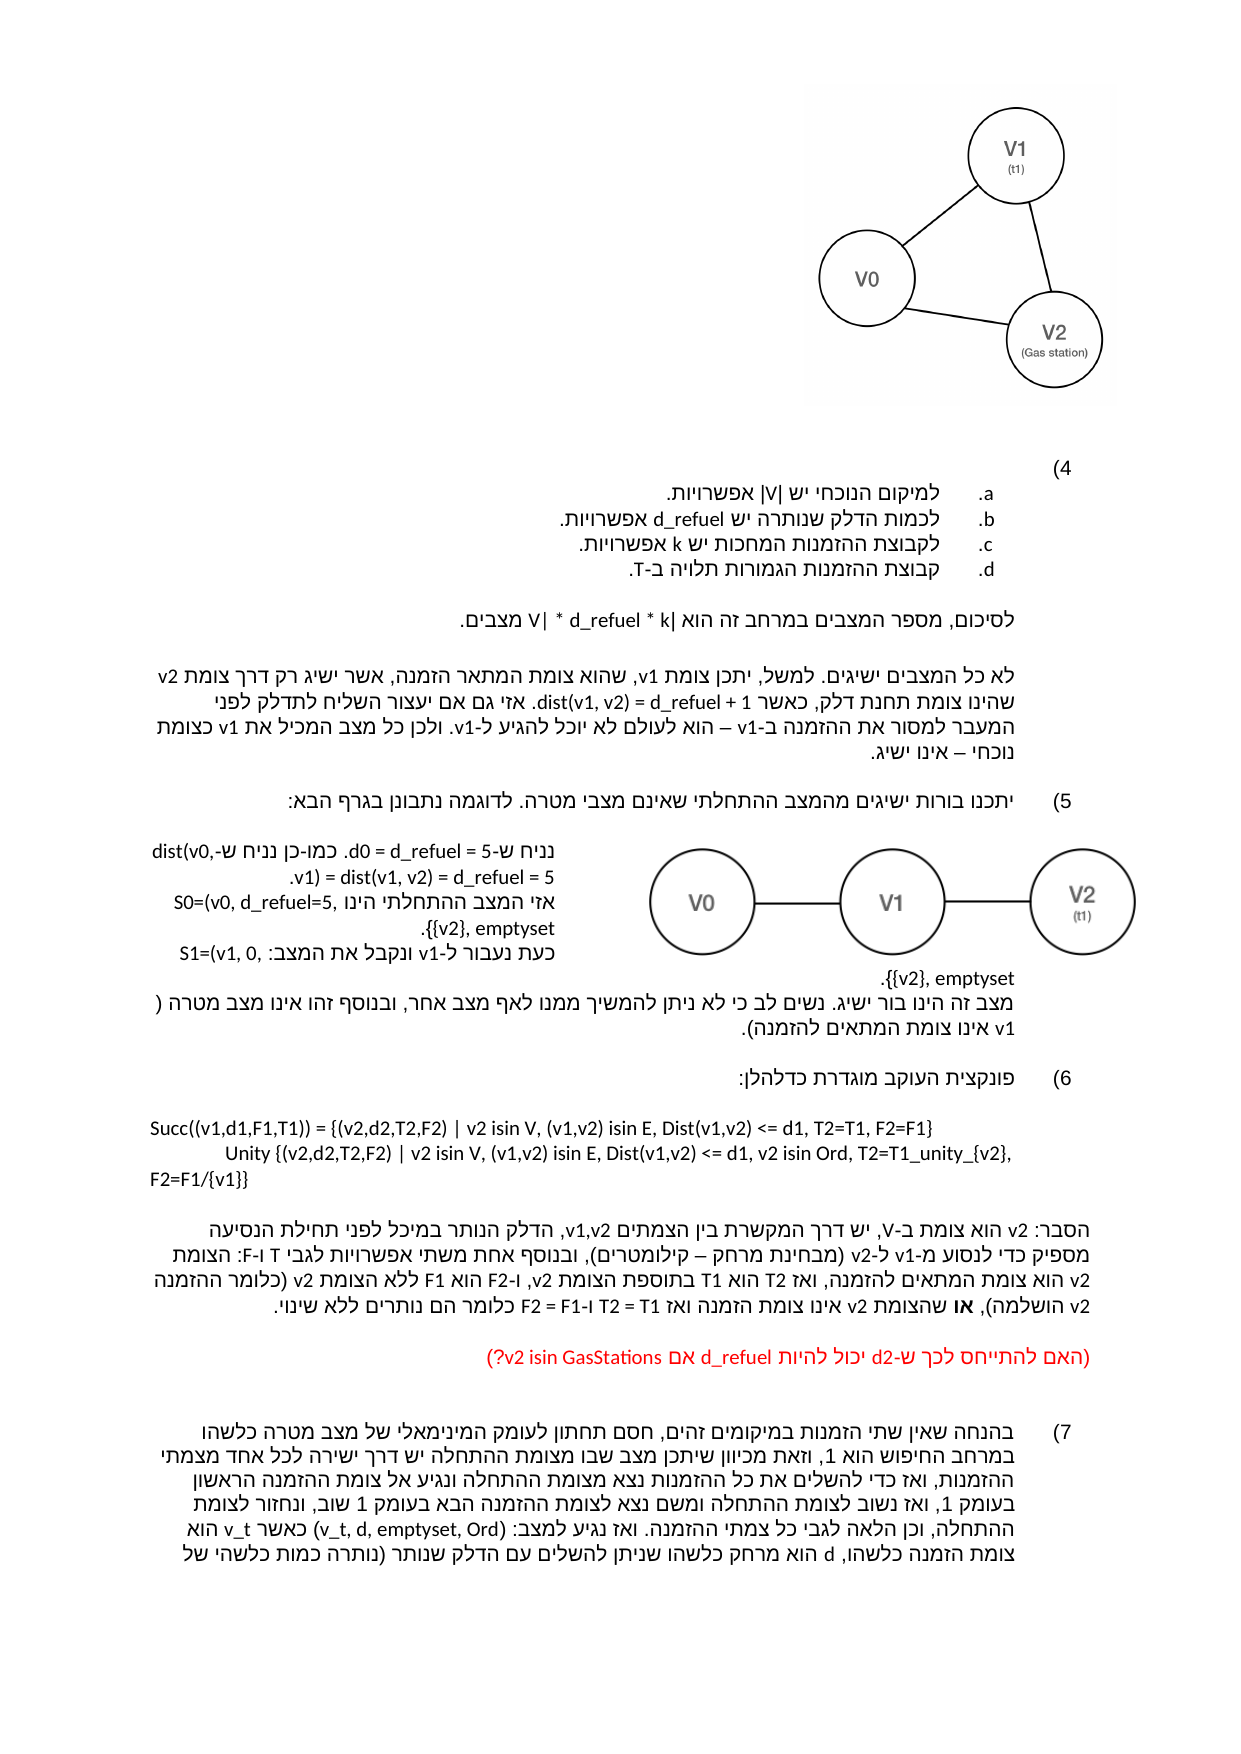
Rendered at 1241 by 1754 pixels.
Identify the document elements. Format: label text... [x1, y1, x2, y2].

text הסבר: v2 הוא צומת ב-V, יש דרך המקשרת בין הצמתים v1,v2, הדלק הנותר במיכל לפני תחילת הנסיעה מספיק כדי לנסוע מ-v1 ל-v2 (מבחינת מרחק – קילומטרים), ובנוסף אחת משתי אפשרויות לגבי T ו-F: הצומת v2 הוא צומת המתאים להזמנה, ואז T2 הוא T1 בתוספת הצומת v2, ו-F2 הוא F1 ללא הצומת v2 (כלומר ההזמנה v2 הושלמה), או שהצומת v2 אינו צומת הזמנה ואז T2 = T1 ו-F2 = F1 כלומר הם נותרים ללא שינוי. [150, 1217, 1090, 1318]
text אזי המצב ההתחלתי הינו S0=(v0, d_refuel=5, {v2}, emptyset}. [150, 889, 648, 940]
text לסיכום, מספר המצבים במרחב זה הוא |V| * d_refuel * k מצבים. [150, 607, 1053, 633]
text (האם להתייחס לכך ש-d2 יכול להיות d_refuel אם v2 isin GasStations?) [150, 1344, 1090, 1369]
text לא כל המצבים ישיגים. למשל, יתכן צומת v1, שהוא צומת המתאר הזמנה, אשר ישיג רק דרך צומת v2 שהינו צומת תחנת דלק, כאשר dist(v1, v2) = d_refuel + 1. אזי גם אם יעצור השליח לתדלק לפני המעבר למסור את ההזמנה ב-v1 – הוא לעולם לא יוכל להגיע ל-v1. ולכן כל מצב המכיל את v1 כצומת נוכחי – אינו ישיג. [150, 663, 1015, 764]
text Unity {(v2,d2,T2,F2) | v2 isin V, (v1,v2) isin E, Dist(v1,v2) <= d1, v2 isin Ord, T2=T1_unity_{v2}, F2=F1/{v1}} [150, 1141, 1090, 1191]
picture [648, 847, 1137, 956]
list לכמות הדלק שנותרה יש d_refuel אפשרויות. [150, 506, 978, 531]
list קבוצת ההזמנות הגמורות תלויה ב-T. [150, 557, 978, 582]
text Succ((v1,d1,F1,T1)) = {(v2,d2,T2,F2) | v2 isin V, (v1,v2) isin E, Dist(v1,v2) <= d1, T2=T1, F2=F1} [150, 1115, 1090, 1141]
text נניח ש-d0 = d_refuel = 5. כמו-כן נניח ש-dist(v0, v1) = dist(v1, v2) = d_refuel = 5. [150, 838, 1015, 889]
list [150, 1420, 1053, 1567]
text כעת נעבור ל-v1 ונקבל את המצב: S1=(v1, 0, {v2}, emptyset}. [150, 940, 1015, 991]
list לקבוצת ההזמנות המחכות יש k אפשרויות. [150, 531, 978, 557]
list למיקום הנוכחי יש |V| אפשרויות. [150, 480, 978, 506]
picture [803, 84, 1117, 406]
text מצב זה הינו בור ישיג. נשים לב כי לא ניתן להמשיך ממנו לאף מצב אחר, ובנוסף זהו אינו מצב מטרה (v1 אינו צומת המתאים להזמנה). [150, 991, 1015, 1040]
list פונקצית העוקב מוגדרת כדלהלן: [150, 1066, 1053, 1090]
list יתכנו בורות ישיגים מהמצב ההתחלתי שאינם מצבי מטרה. לדוגמה נתבונן בגרף הבא: [150, 789, 1053, 813]
